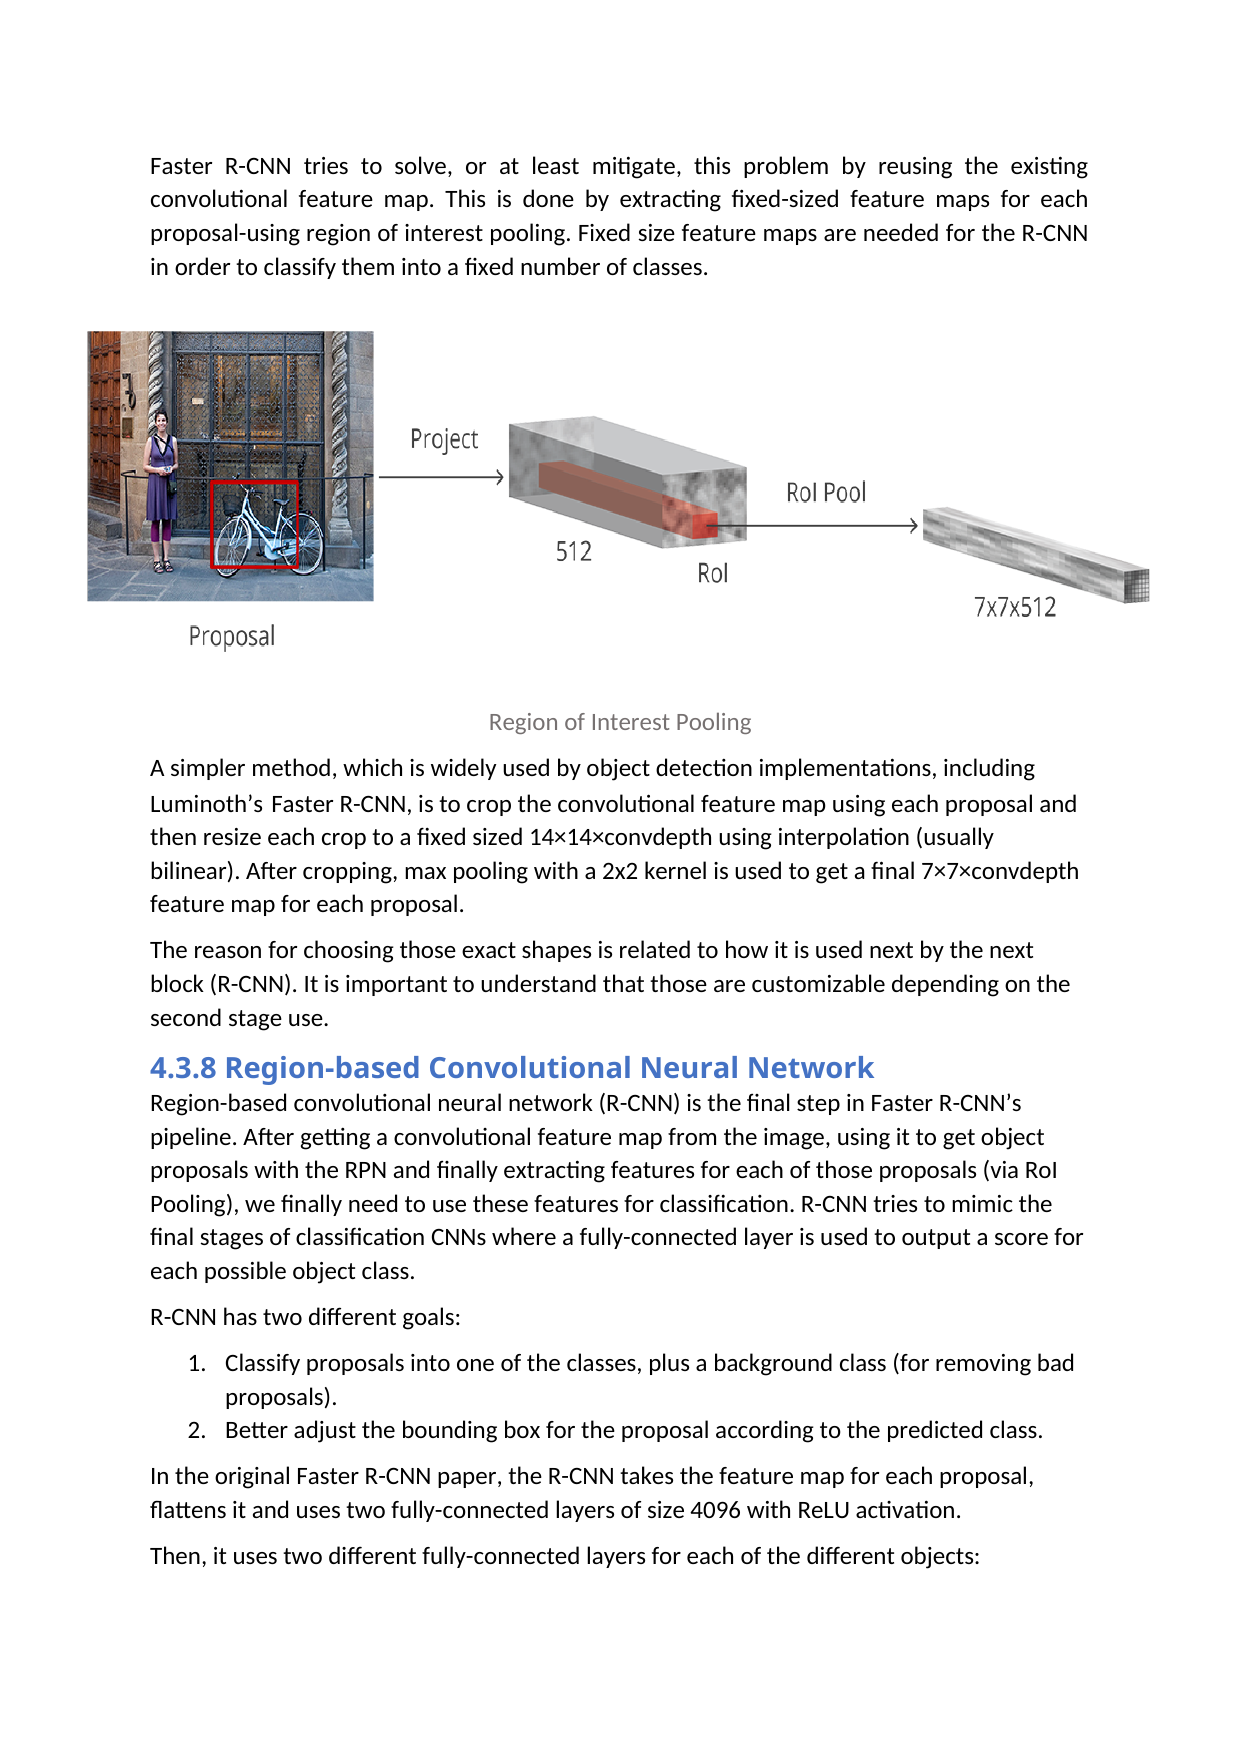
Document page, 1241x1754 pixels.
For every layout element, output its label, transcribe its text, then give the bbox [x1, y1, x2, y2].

text A simpler method, which is widely used by object detection implementations, including Luminoth’s Faster R-CNN, is to crop the convolutional feature map using each proposal and then resize each crop to a fixed sized 14×14×convdepth using interpolation (usually bilinear). After cropping, max pooling with a 2x2 kernel is used to get a final 7×7×convdepth feature map for each proposal. [150, 752, 1090, 919]
picture [71, 296, 1172, 688]
text In the original Faster R-CNN paper, the R-CNN takes the feature map for each proposal, flattens it and uses two fully-connected layers of size 4096 with ReLU activation. [150, 1460, 1090, 1524]
text Faster R-CNN tries to solve, or at least mitigate, this problem by reusing the existing convolutional feature map. This is done by extracting fixed-sized feature maps for each proposal-using region of interest pooling. Fixed size feature maps are needed for the R-CNN in order to classify them into a fixed number of classes. [150, 150, 1090, 281]
text Region of Interest Pooling [150, 688, 1090, 737]
list Classify proposals into one of the classes, plus a background class (for removing bad proposals). [187, 1347, 1090, 1411]
text The reason for choosing those exact shapes is related to how it is used next by the next block (R-CNN). It is important to understand that those are customizable depending on the second stage use. [150, 934, 1090, 1032]
subtitle 4.3.8 Region-based Convolutional Neural Network [150, 1048, 1090, 1087]
text R-CNN has two different goals: [150, 1301, 1090, 1332]
text Region-based convolutional neural network (R-CNN) is the final step in Faster R-CNN’s pipeline. After getting a convolutional feature map from the image, using it to get object proposals with the RPN and finally extracting features for each of those proposals (via RoI Pooling), we finally need to use these features for classification. R-CNN tries to mimic the final stages of classification CNNs where a fully-connected layer is used to output a score for each possible object class. [150, 1087, 1090, 1286]
text Then, it uses two different fully-connected layers for each of the different objects: [150, 1540, 1090, 1570]
list Better adjust the bounding box for the proposal according to the predicted class. [187, 1414, 1090, 1445]
